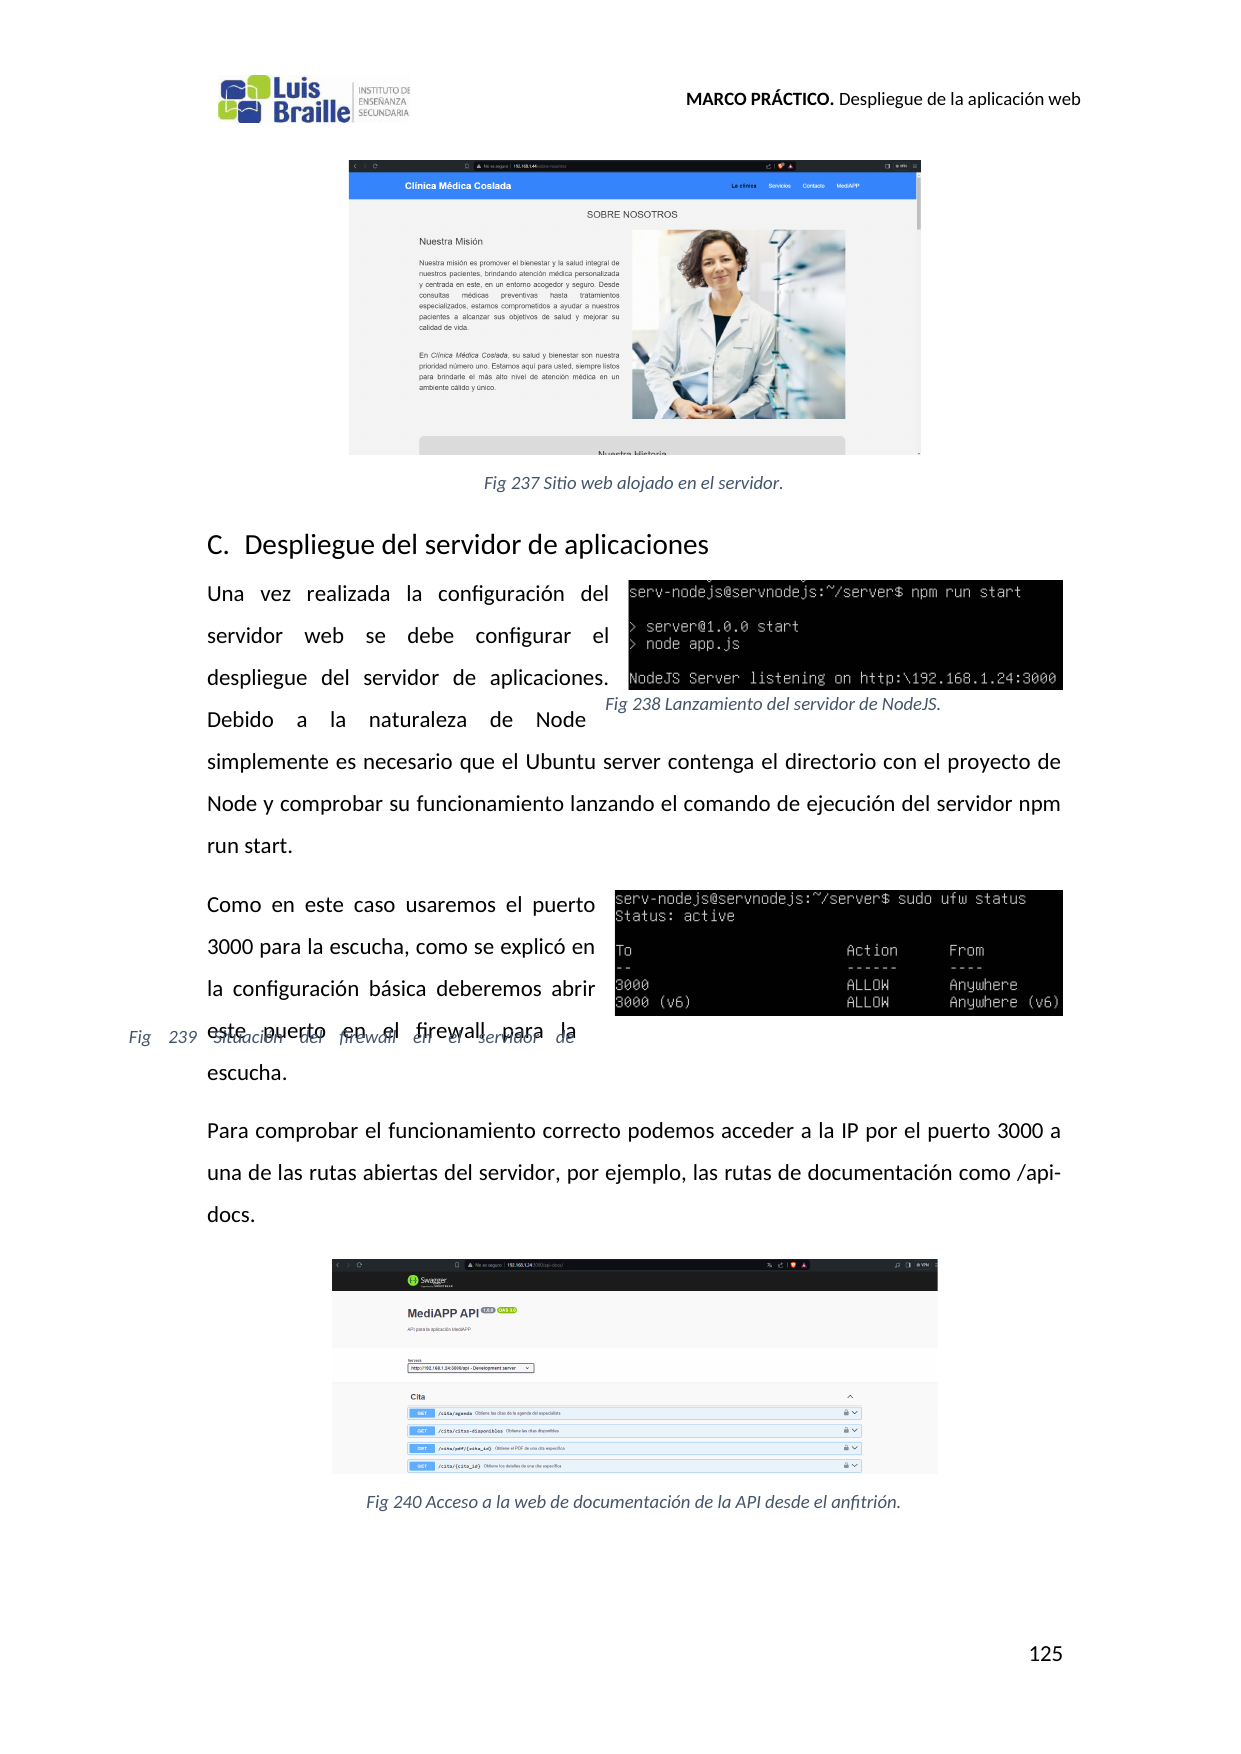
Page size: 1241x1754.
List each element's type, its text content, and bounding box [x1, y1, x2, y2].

text Una vez realizada la configuración del servidor web se debe configurar el despliegue del servidor de aplicaciones. Debido a la naturaleza de Node simplemente es necesario que el Ubuntu server contenga el directorio con el proyecto de Node y comprobar su funcionamiento lanzando el comando de ejecución del servidor npm run start. [207, 579, 1063, 859]
picture [348, 160, 921, 455]
text Para comprobar el funcionamiento correcto podemos acceder a la IP por el puerto 3000 a una de las rutas abiertas del servidor, por ejemplo, las rutas de documentación como /api-docs. [207, 1117, 1063, 1228]
text Fig 240 Acceso a la web de documentación de la API desde el anfitrión. [207, 1490, 1063, 1513]
picture [614, 890, 1063, 1016]
picture [628, 580, 1063, 690]
picture [332, 1259, 938, 1474]
list Despliegue del servidor de aplicaciones [207, 526, 1063, 562]
text Fig 237 Sitio web alojado en el servidor. [207, 471, 1063, 494]
